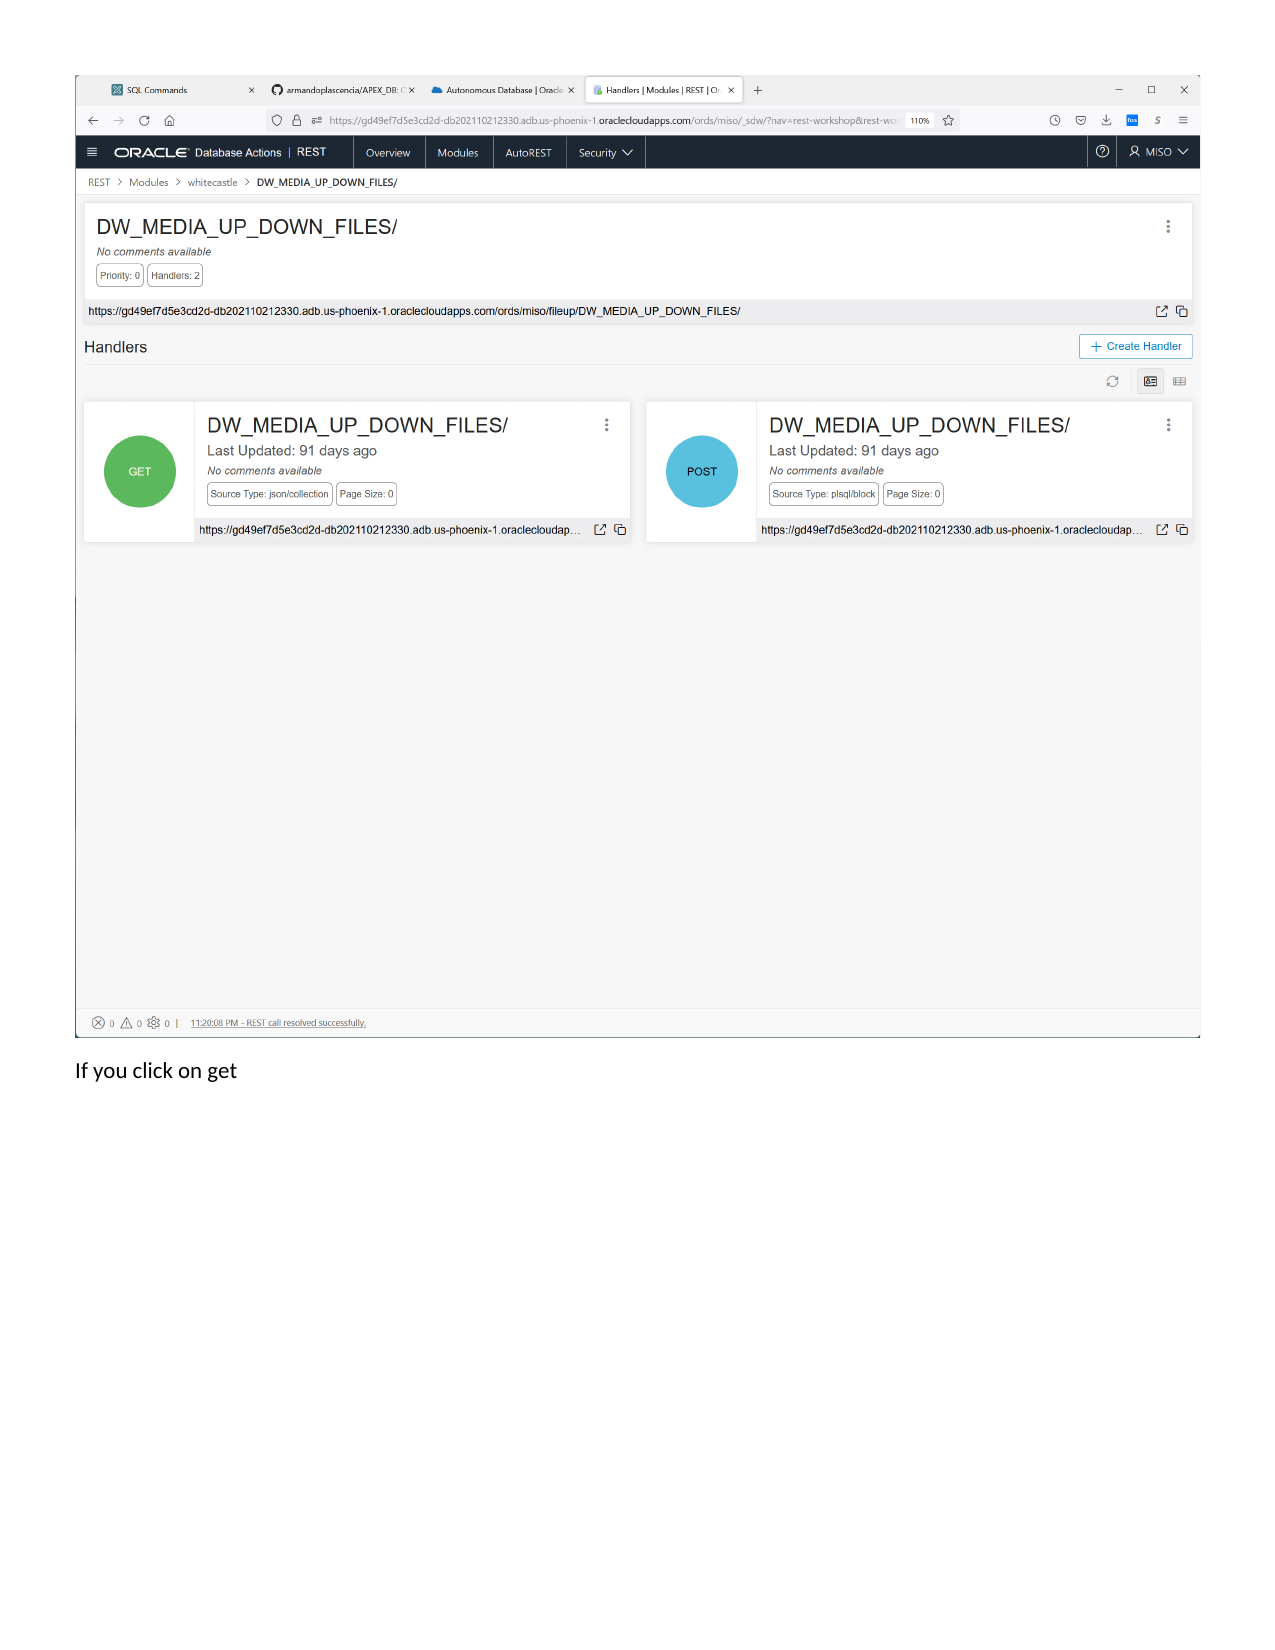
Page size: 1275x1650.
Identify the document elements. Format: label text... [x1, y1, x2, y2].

text If you click on get [75, 1057, 1200, 1084]
picture [75, 75, 1200, 1038]
